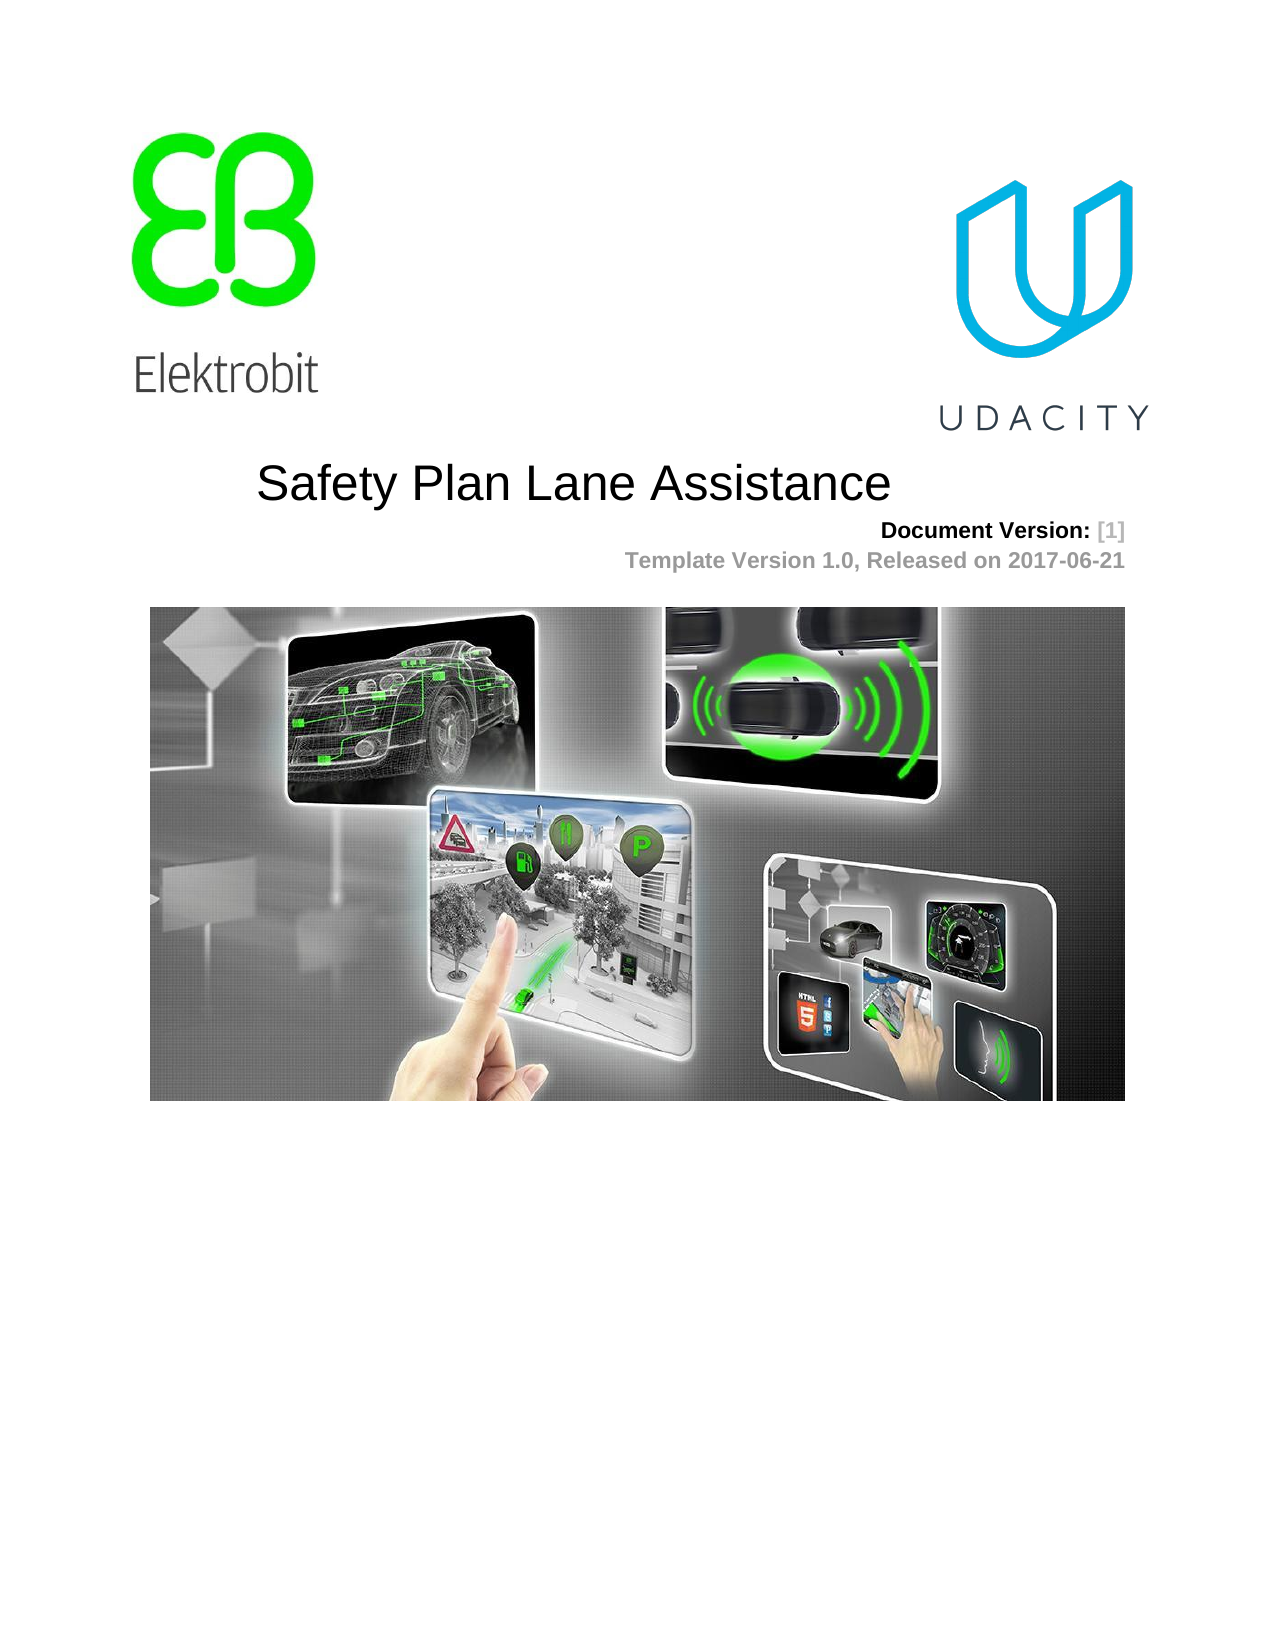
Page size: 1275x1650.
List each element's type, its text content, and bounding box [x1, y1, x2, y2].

title Safety Plan Lane Assistance [150, 453, 1125, 510]
text Document Version: [1] [150, 517, 1125, 543]
picture [131, 132, 319, 393]
text Template Version 1.0, Released on 2017-06-21 [150, 547, 1125, 573]
picture [150, 607, 1125, 1101]
picture [892, 150, 1188, 461]
